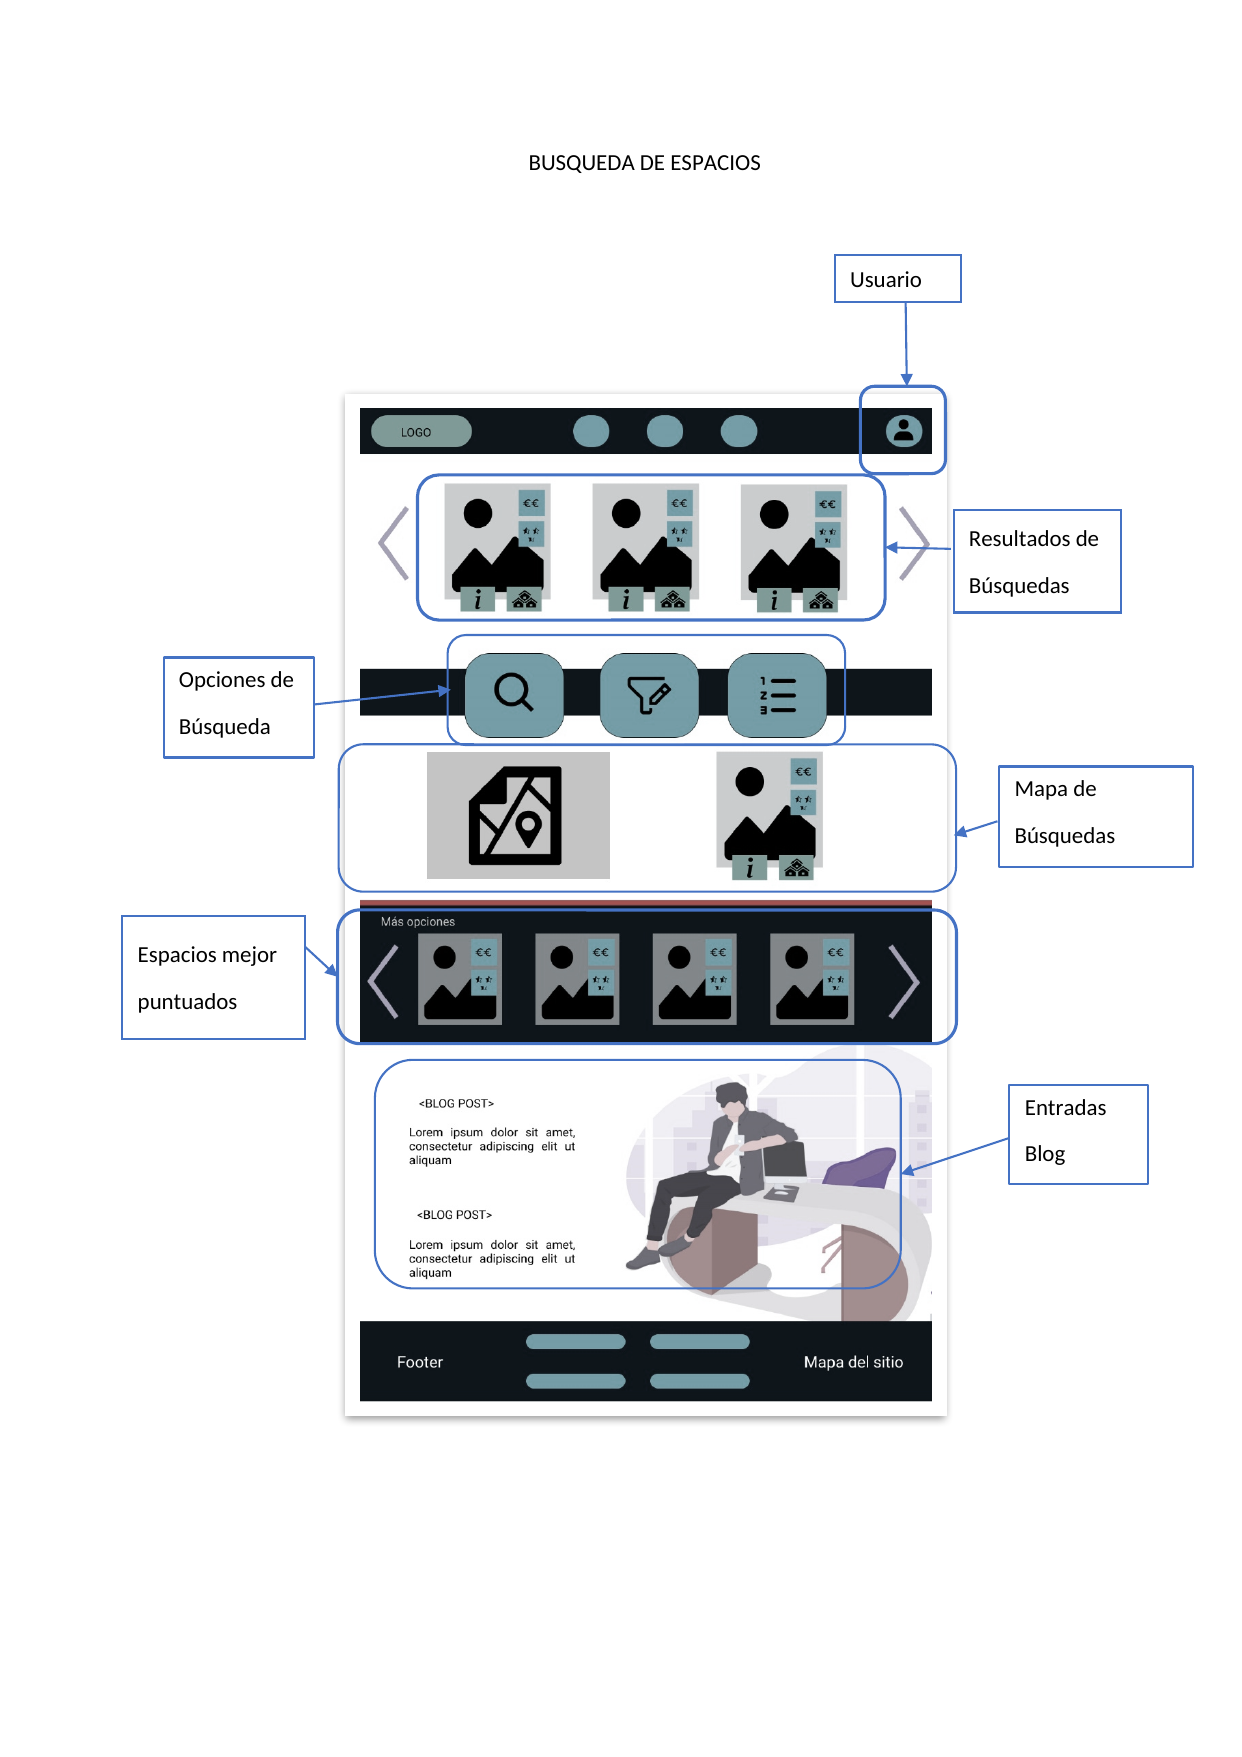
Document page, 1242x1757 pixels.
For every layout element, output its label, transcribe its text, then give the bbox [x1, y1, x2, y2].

picture [360, 912, 932, 1042]
text BUSQUEDA DE ESPACIOS [165, 148, 1123, 176]
picture [449, 637, 844, 743]
picture [376, 1061, 899, 1287]
picture [420, 477, 883, 618]
picture [360, 893, 932, 908]
picture [360, 746, 932, 890]
picture [360, 693, 454, 743]
picture [360, 1046, 932, 1402]
picture [876, 476, 932, 547]
picture [360, 408, 932, 743]
picture [862, 408, 932, 472]
